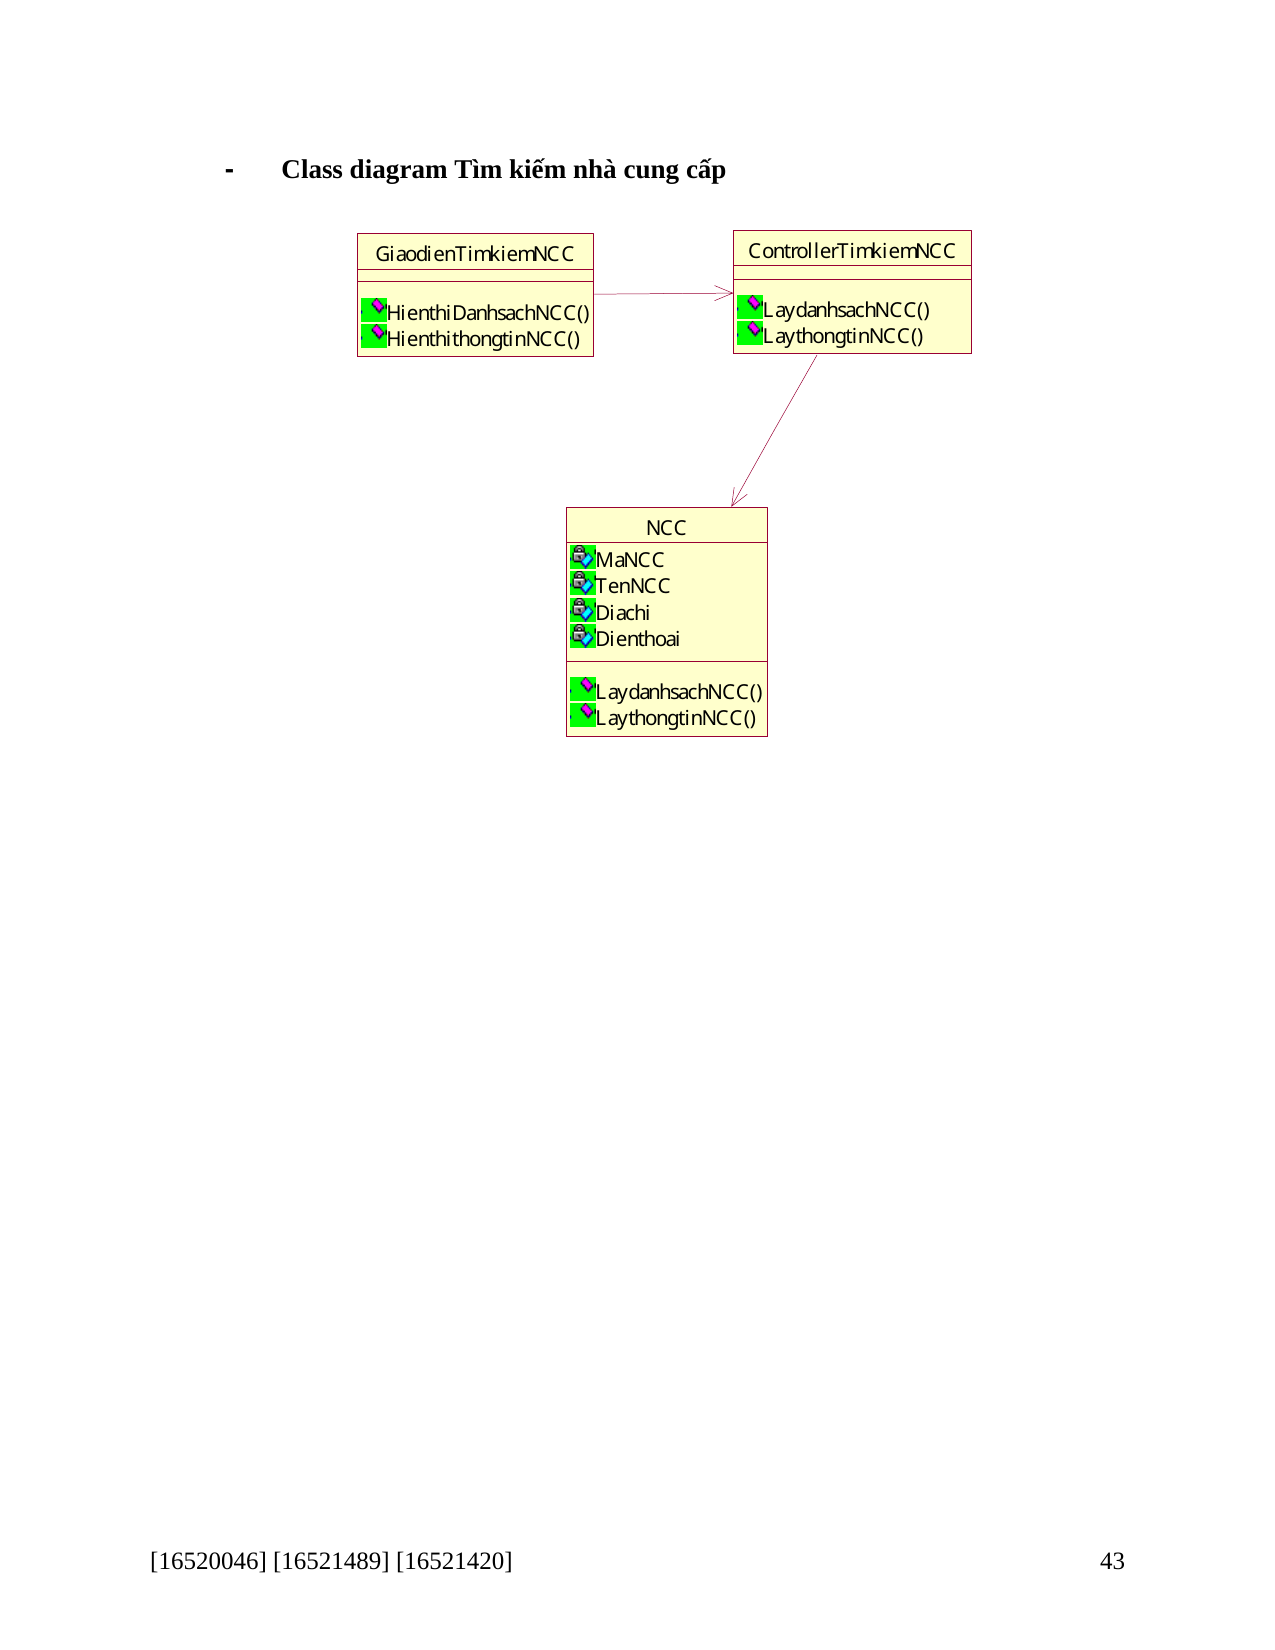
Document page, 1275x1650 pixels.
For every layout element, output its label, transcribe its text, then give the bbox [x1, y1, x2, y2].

list Class diagram Tìm kiếm nhà cung cấp [225, 150, 1191, 187]
